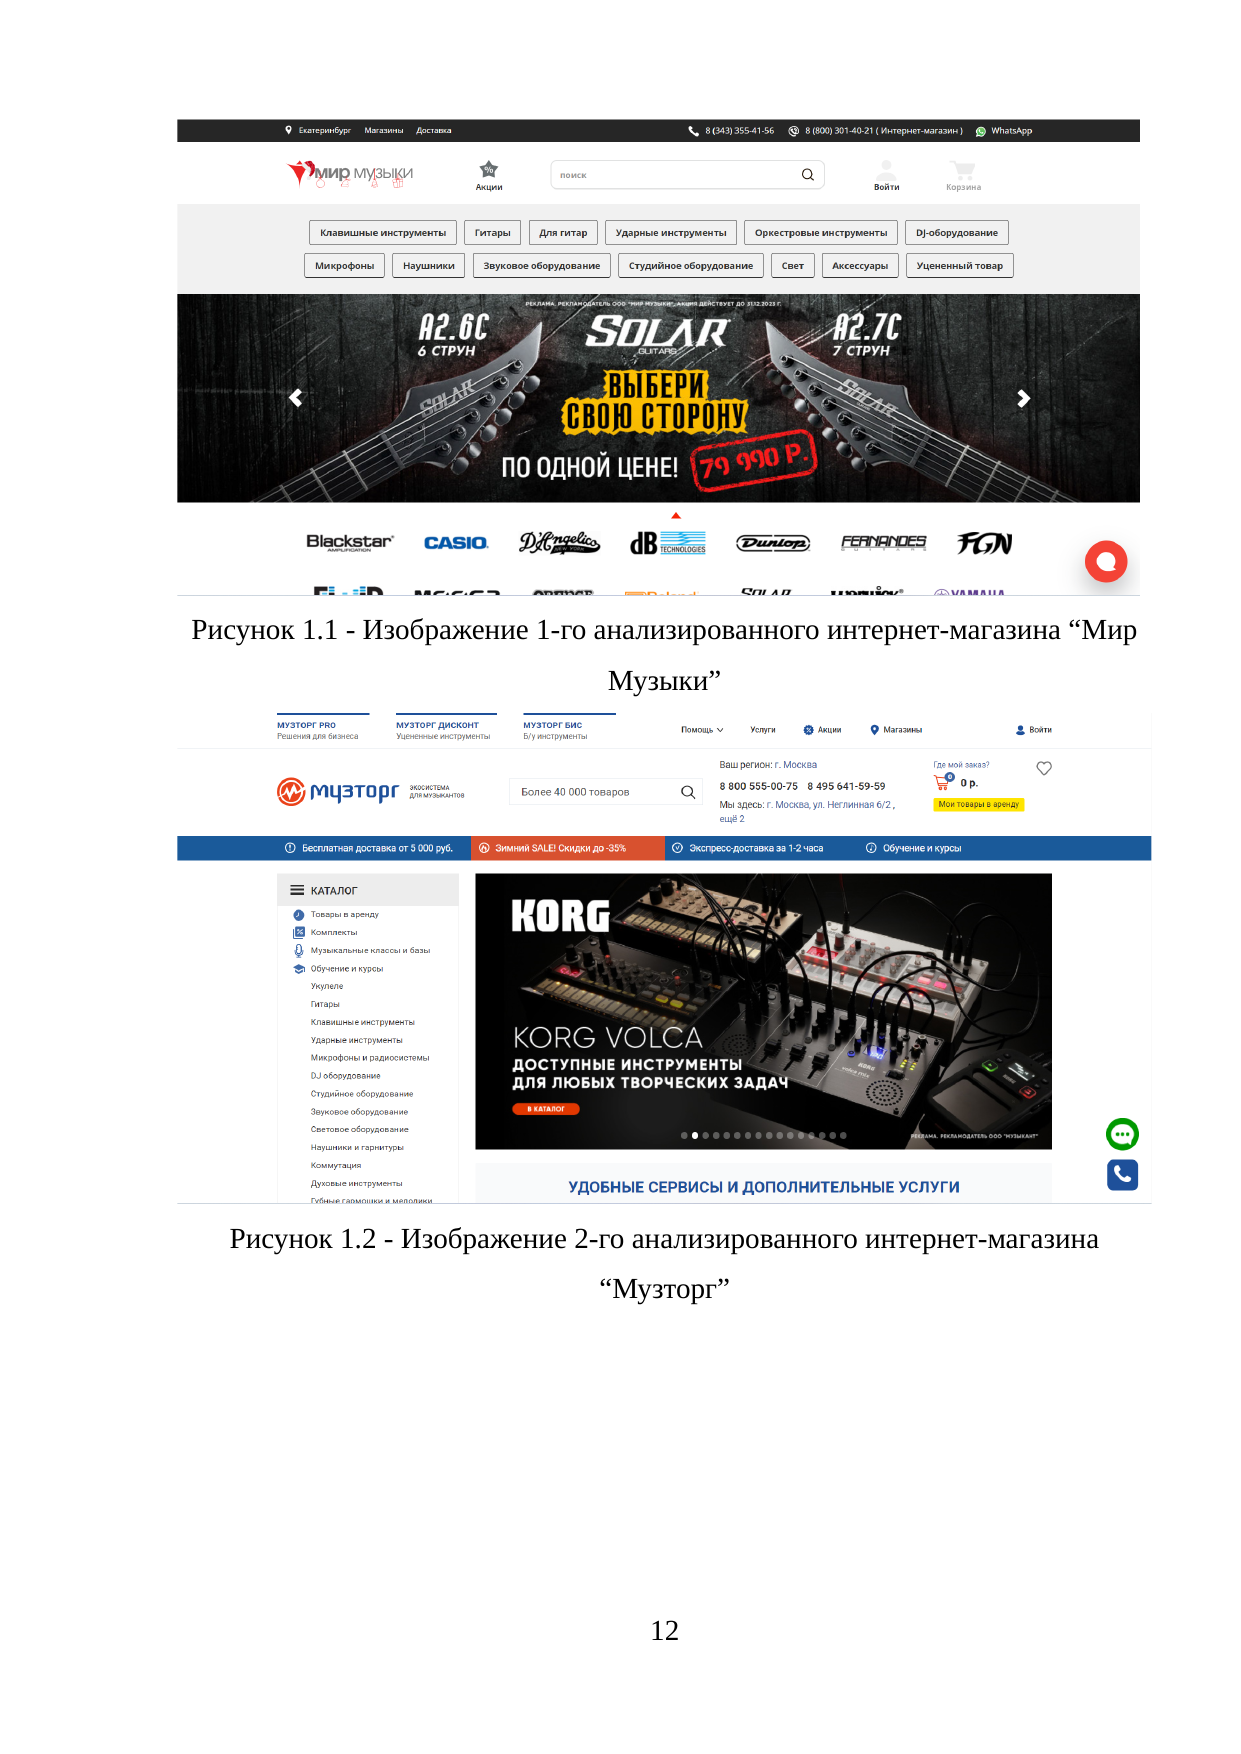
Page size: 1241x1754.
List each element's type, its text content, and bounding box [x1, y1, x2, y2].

text Рисунок 1.1 - Изображение 1-го анализированного интернет-магазина “Мир Музыки” [177, 612, 1152, 696]
picture [177, 713, 1152, 1204]
text Рисунок 1.2 - Изображение 2-го анализированного интернет-магазина “Музторг” [177, 1221, 1152, 1304]
picture [177, 118, 1140, 596]
